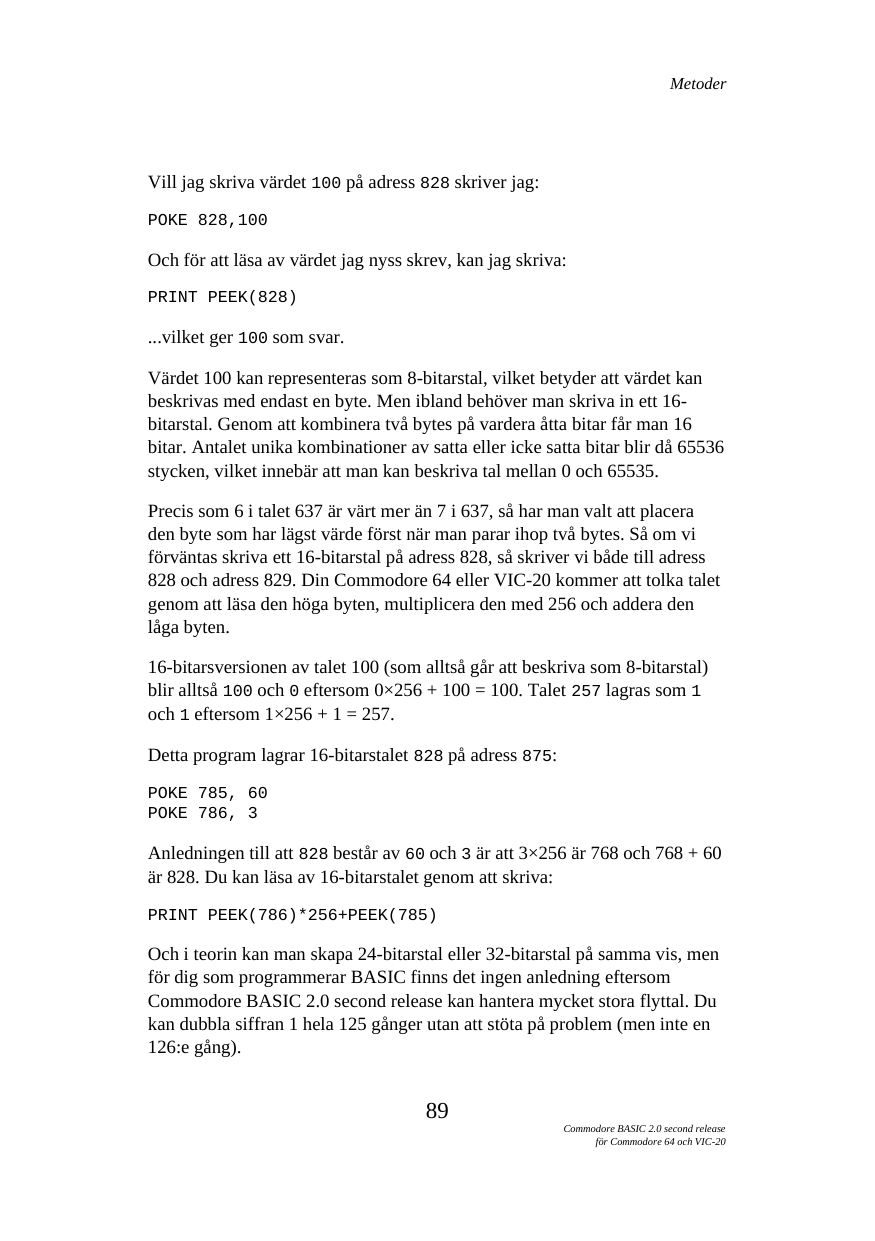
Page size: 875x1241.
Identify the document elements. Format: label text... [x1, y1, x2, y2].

text POKE 785, 60 POKE 786, 3 [148, 785, 726, 824]
text Värdet 100 kan representeras som 8-bitarstal, vilket betyder att värdet kan beskrivas med endast en byte. Men ibland behöver man skriva in ett 16-bitarstal. Genom att kombinera två bytes på vardera åtta bitar får man 16 bitar. Antalet unika kombinationer av satta eller icke satta bitar blir då 65536 stycken, vilket innebär att man kan beskriva tal mellan 0 och 65535. [148, 367, 726, 481]
text ...vilket ger 100 som svar. [148, 326, 726, 348]
text Och för att läsa av värdet jag nyss skrev, kan jag skriva: [148, 249, 726, 270]
text Detta program lagrar 16-bitarstalet 828 på adress 875: [148, 744, 726, 766]
text Anledningen till att 828 består av 60 och 3 är att 3×256 är 768 och 768 + 60 är 828. Du kan läsa av 16-bitarstalet genom att skriva: [148, 842, 726, 888]
text PRINT PEEK(786)*256+PEEK(785) [148, 906, 726, 925]
text Och i teorin kan man skapa 24-bitarstal eller 32-bitarstal på samma vis, men för dig som programmerar BASIC finns det ingen anledning eftersom Commodore BASIC 2.0 second release kan hantera mycket stora flyttal. Du kan dubbla siffran 1 hela 125 gånger utan att stöta på problem (men inte en 126:e gång). [148, 943, 726, 1058]
text PRINT PEEK(828) [148, 289, 726, 308]
text 16-bitarsversionen av talet 100 (som alltså går att beskriva som 8-bitarstal) blir alltså 100 och 0 eftersom 0×256 + 100 = 100. Talet 257 lagras som 1 och 1 eftersom 1×256 + 1 = 257. [148, 656, 726, 725]
text POKE 828,100 [148, 212, 726, 231]
text Precis som 6 i talet 637 är värt mer än 7 i 637, så har man valt att placera den byte som har lägst värde först när man parar ihop två bytes. Så om vi förväntas skriva ett 16-bitarstal på adress 828, så skriver vi både till adress 828 och adress 829. Din Commodore 64 eller VIC-20 kommer att tolka talet genom att läsa den höga byten, multiplicera den med 256 och addera den låga byten. [148, 499, 726, 637]
text Vill jag skriva värdet 100 på adress 828 skriver jag: [148, 148, 726, 193]
